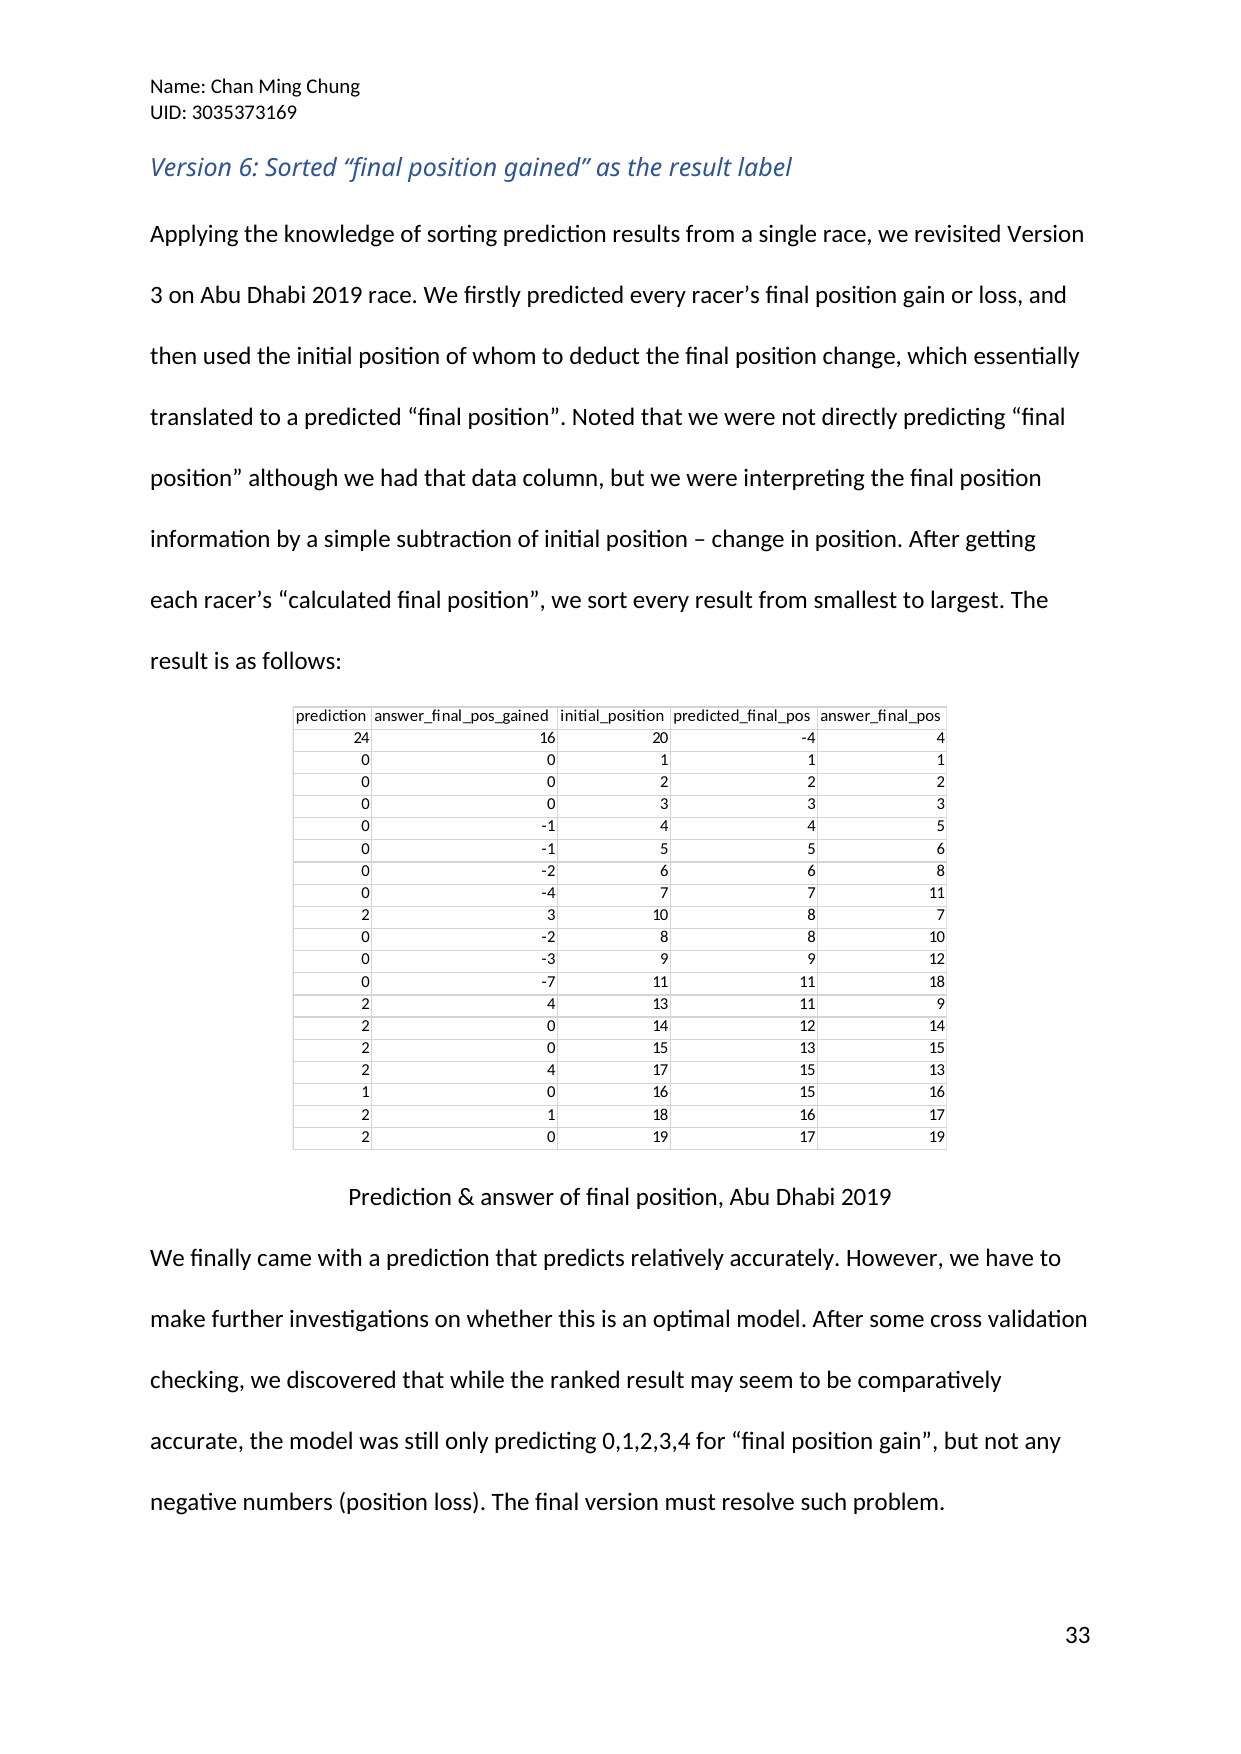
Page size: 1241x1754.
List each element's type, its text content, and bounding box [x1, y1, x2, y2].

subtitle Version 6: Sorted “final position gained” as the result label [150, 150, 1090, 184]
text Applying the knowledge of sorting prediction results from a single race, we revisited Version 3 on Abu Dhabi 2019 race. We firstly predicted every racer’s final position gain or loss, and then used the initial position of whom to deduct the final position change, which essentially translated to a predicted “final position”. Noted that we were not directly predicting “final position” although we had that data column, but we were interpreting the final position information by a simple subtraction of initial position – change in position. After getting each racer’s “calculated final position”, we sort every result from smallest to largest. The result is as follows: [150, 218, 1090, 676]
text Prediction & answer of final position, Abu Dhabi 2019 [150, 1181, 1090, 1212]
text We finally came with a prediction that predicts relatively accurately. However, we have to make further investigations on whether this is an optimal model. After some cross validation checking, we discovered that while the ranked result may seem to be comparatively accurate, the model was still only predicting 0,1,2,3,4 for “final position gain”, but not any negative numbers (position loss). The final version must resolve such problem. [150, 1242, 1090, 1517]
